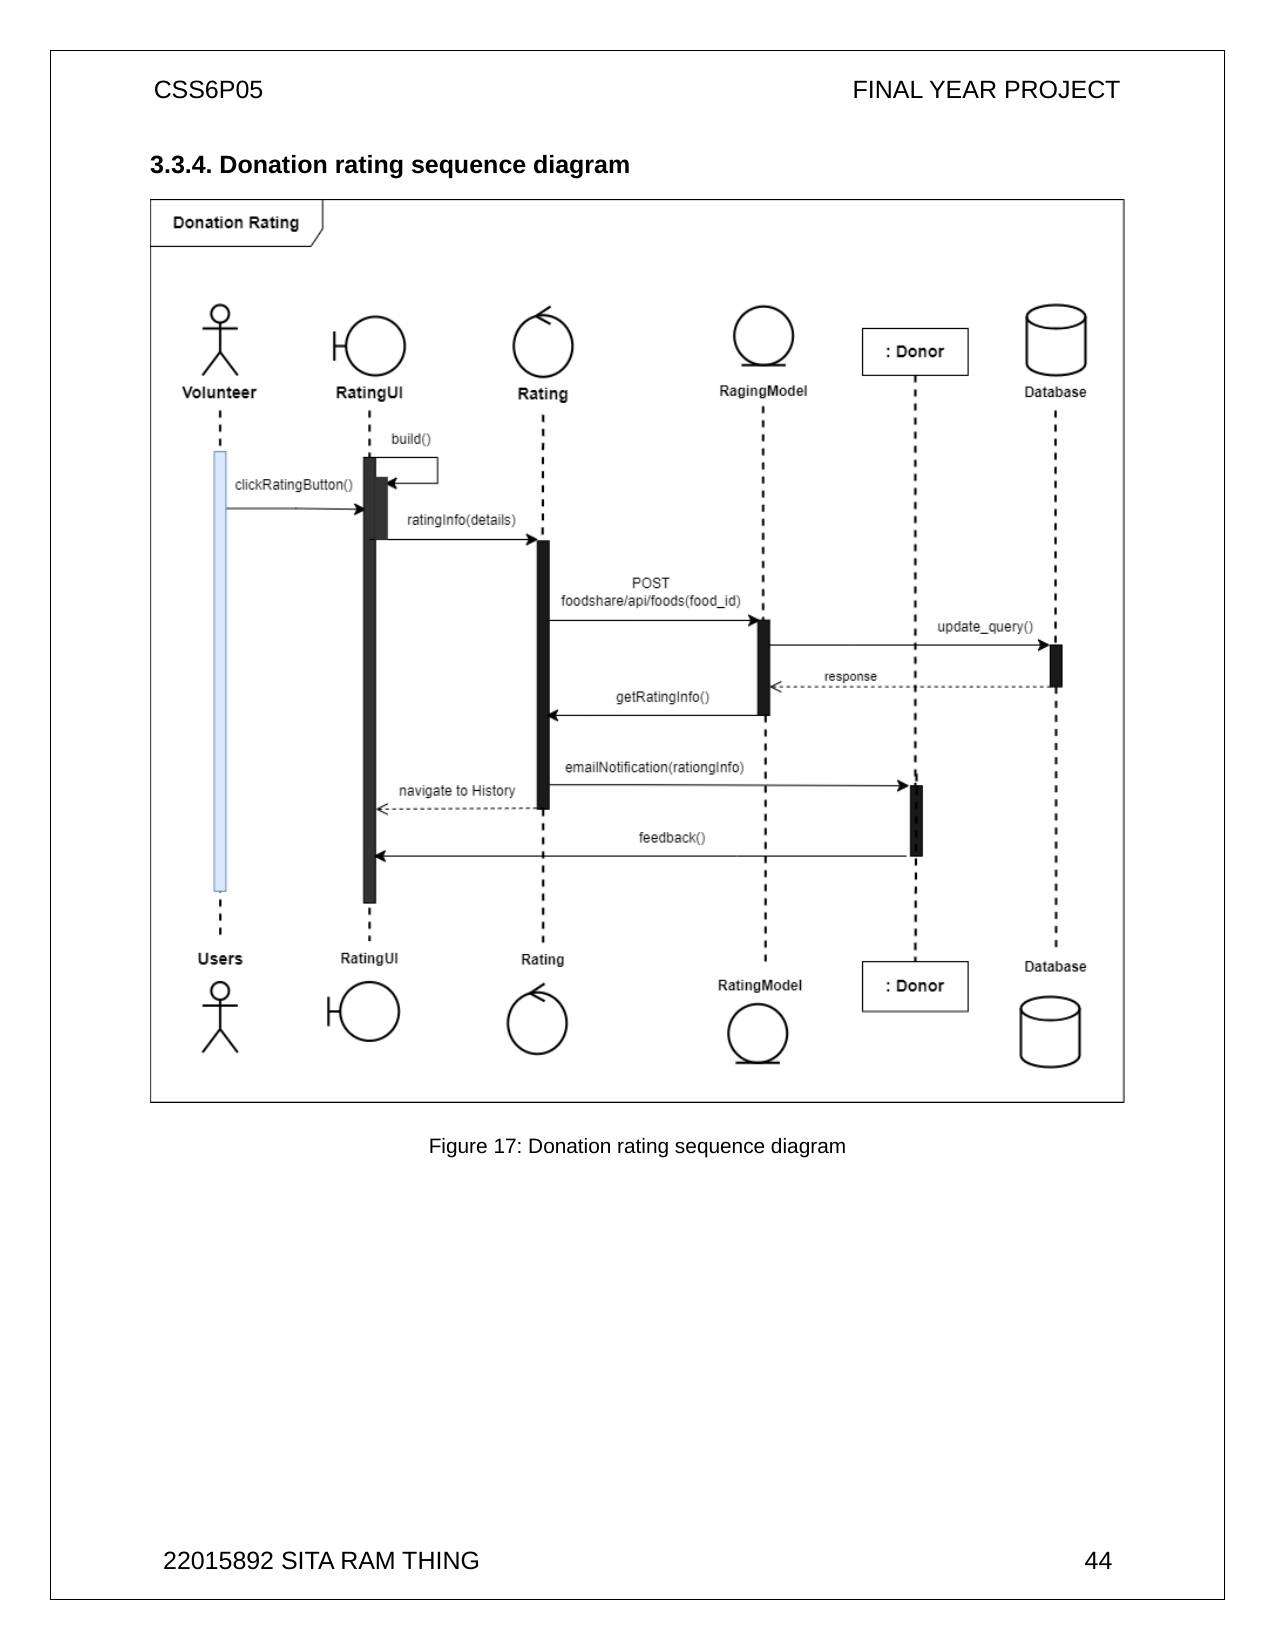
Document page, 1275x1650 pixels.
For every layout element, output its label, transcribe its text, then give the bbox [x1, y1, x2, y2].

text Figure 17: Donation rating sequence diagram [150, 1133, 1125, 1157]
picture [150, 199, 1125, 1103]
subtitle 3.3.4. Donation rating sequence diagram [150, 150, 1125, 179]
